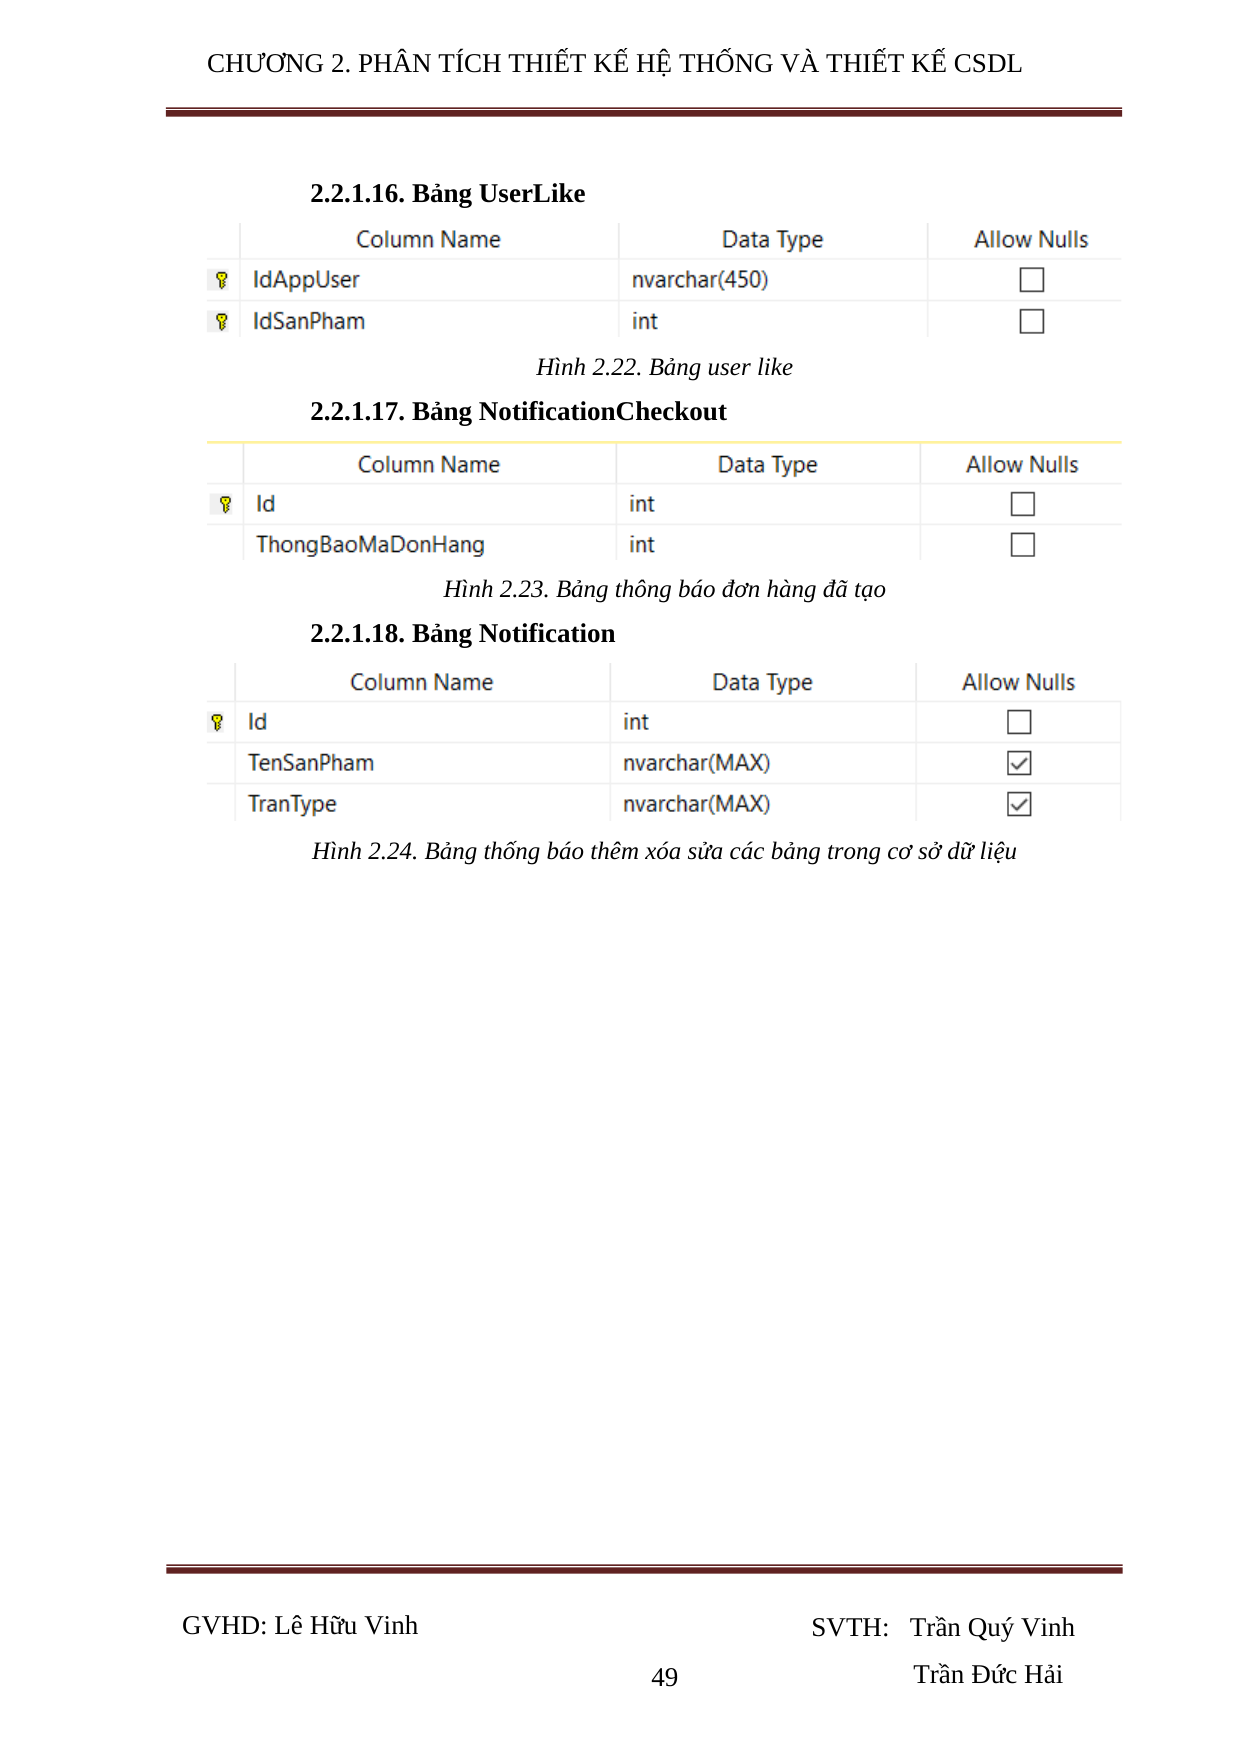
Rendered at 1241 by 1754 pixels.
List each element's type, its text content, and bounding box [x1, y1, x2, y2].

picture [206, 223, 1122, 337]
subtitle Bảng NotificationCheckout [222, 395, 1122, 426]
subtitle Bảng UserLike [222, 177, 1122, 208]
subtitle Bảng Notification [222, 617, 1122, 648]
picture [206, 663, 1122, 821]
picture [207, 441, 1122, 560]
